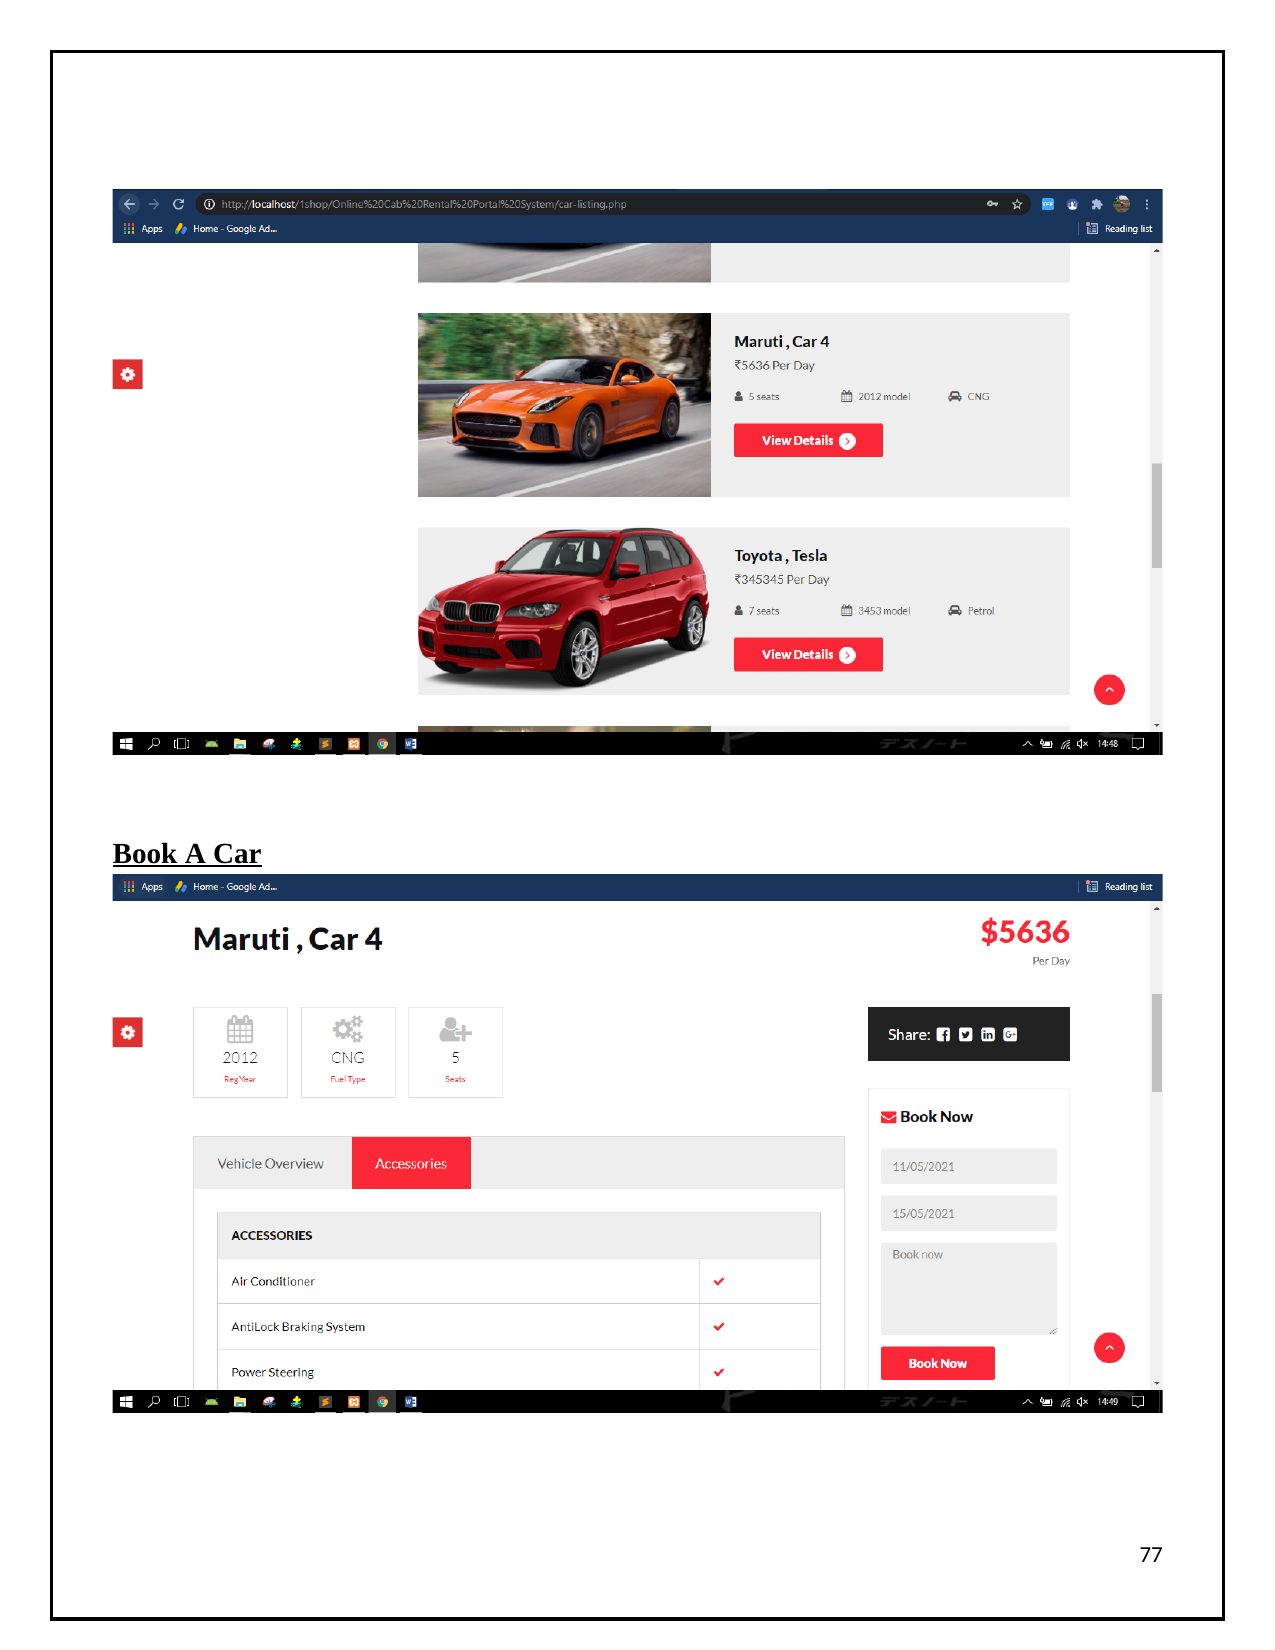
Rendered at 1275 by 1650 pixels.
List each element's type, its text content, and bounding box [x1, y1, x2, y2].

picture [112, 189, 1163, 755]
picture [112, 874, 1163, 1413]
text Book A Car [112, 836, 1162, 869]
